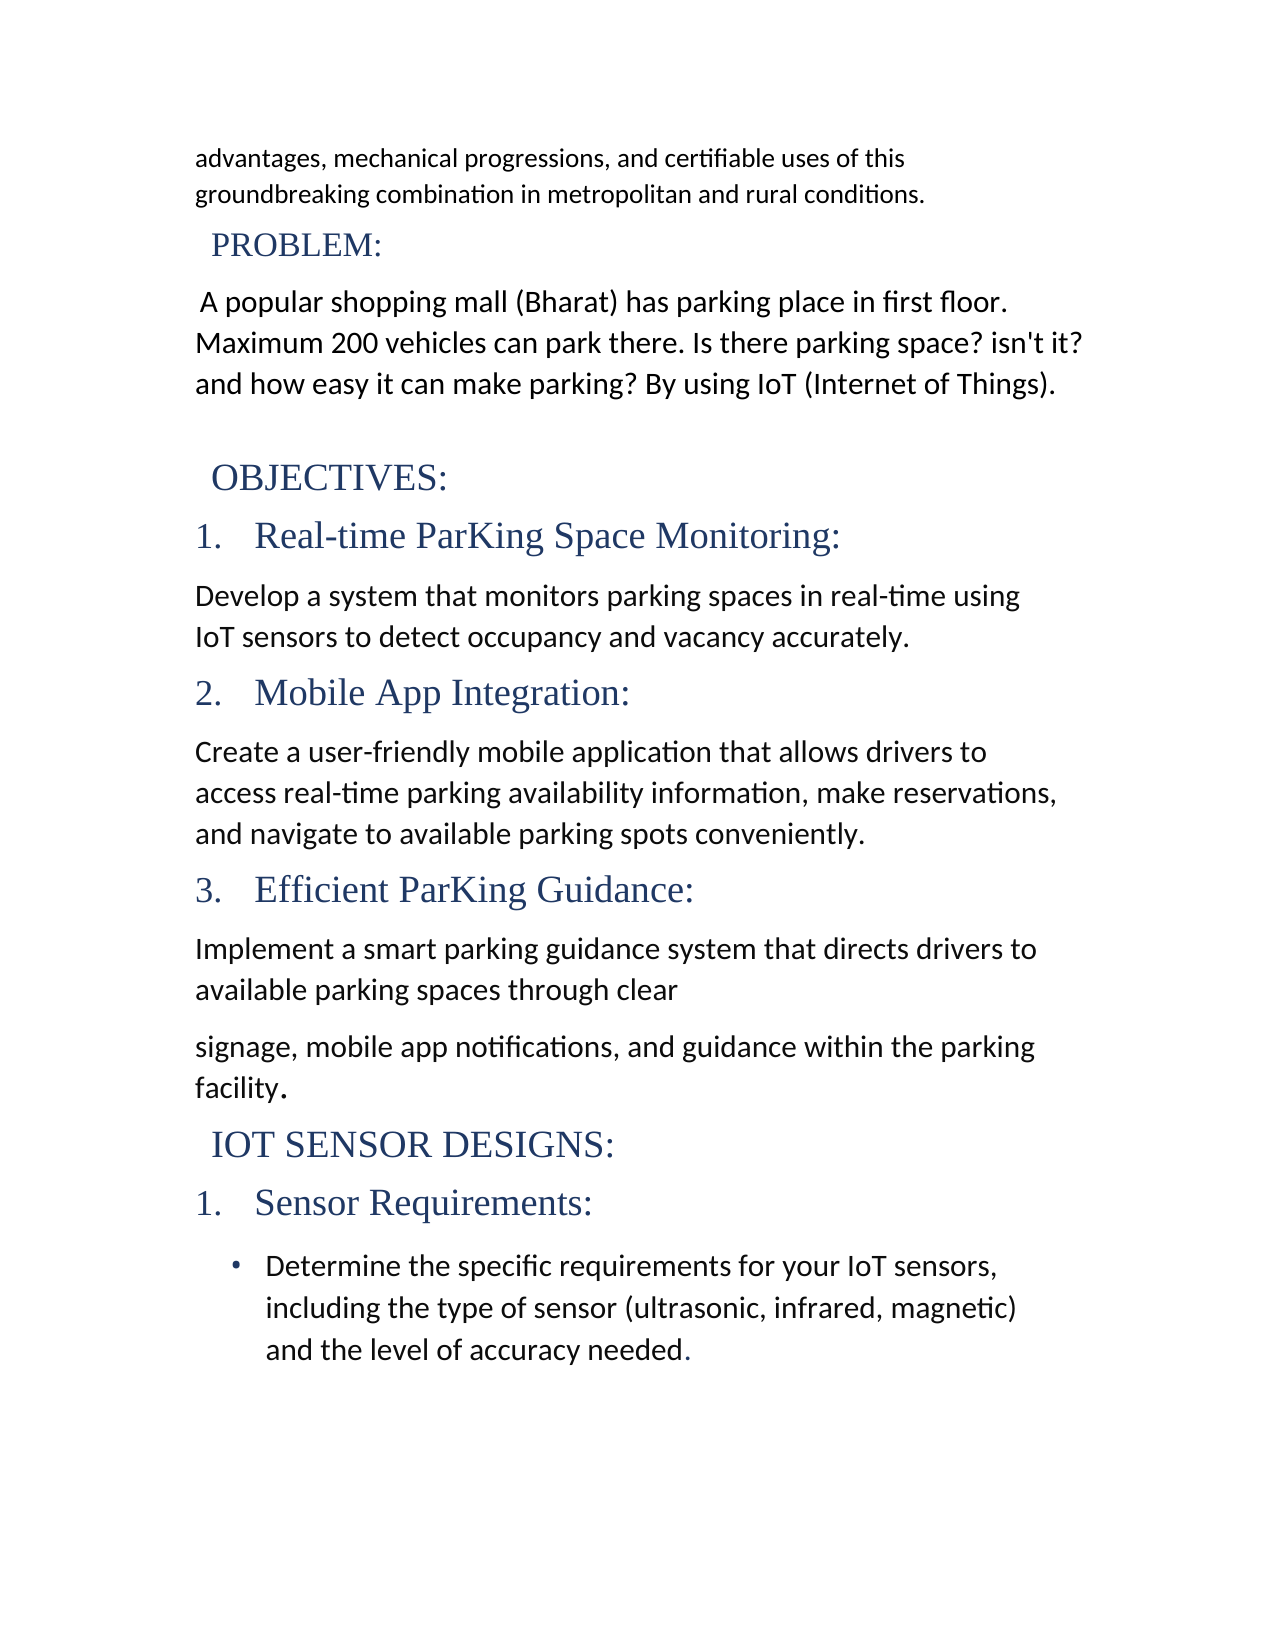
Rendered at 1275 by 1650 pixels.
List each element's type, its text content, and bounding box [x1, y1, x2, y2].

text signage, mobile app notifications, and guidance within the parking facility. [195, 1029, 1066, 1107]
text advantages, mechanical progressions, and certifiable uses of this groundbreaking combination in metropolitan and rural conditions. [195, 141, 1066, 210]
text Implement a smart parking guidance system that directs drivers to available parking spaces through clear [195, 929, 1066, 1009]
subtitle Efficient ParKing Guidance: [195, 866, 1231, 910]
list Sensor Requirements: [195, 1179, 1231, 1224]
list Real-time ParKing Space Monitoring: [195, 513, 1231, 557]
subtitle IOT SENSOR DESIGNS: [195, 1121, 1231, 1166]
list Determine the specific requirements for your IoT sensors, including the type of sensor (ultrasonic, infrared, magnetic) and the level of accuracy needed. [230, 1243, 1065, 1368]
subtitle PROBLEM: [195, 224, 1231, 263]
subtitle Mobile App Integration: [195, 669, 1231, 713]
text A popular shopping mall (Bharat) has parking place in first floor. Maximum 200 vehicles can park there. Is there parking space? isn't it? and how easy it can make parking? By using IoT (Internet of Things). [195, 282, 1116, 402]
subtitle OBJECTIVES: [195, 455, 1231, 499]
text Develop a system that monitors parking spaces in real-time using IoT sensors to detect occupancy and vacancy accurately. [195, 576, 1066, 655]
text Create a user-friendly mobile application that allows drivers to access real-time parking availability information, make reservations, and navigate to available parking spots conveniently. [195, 732, 1066, 852]
